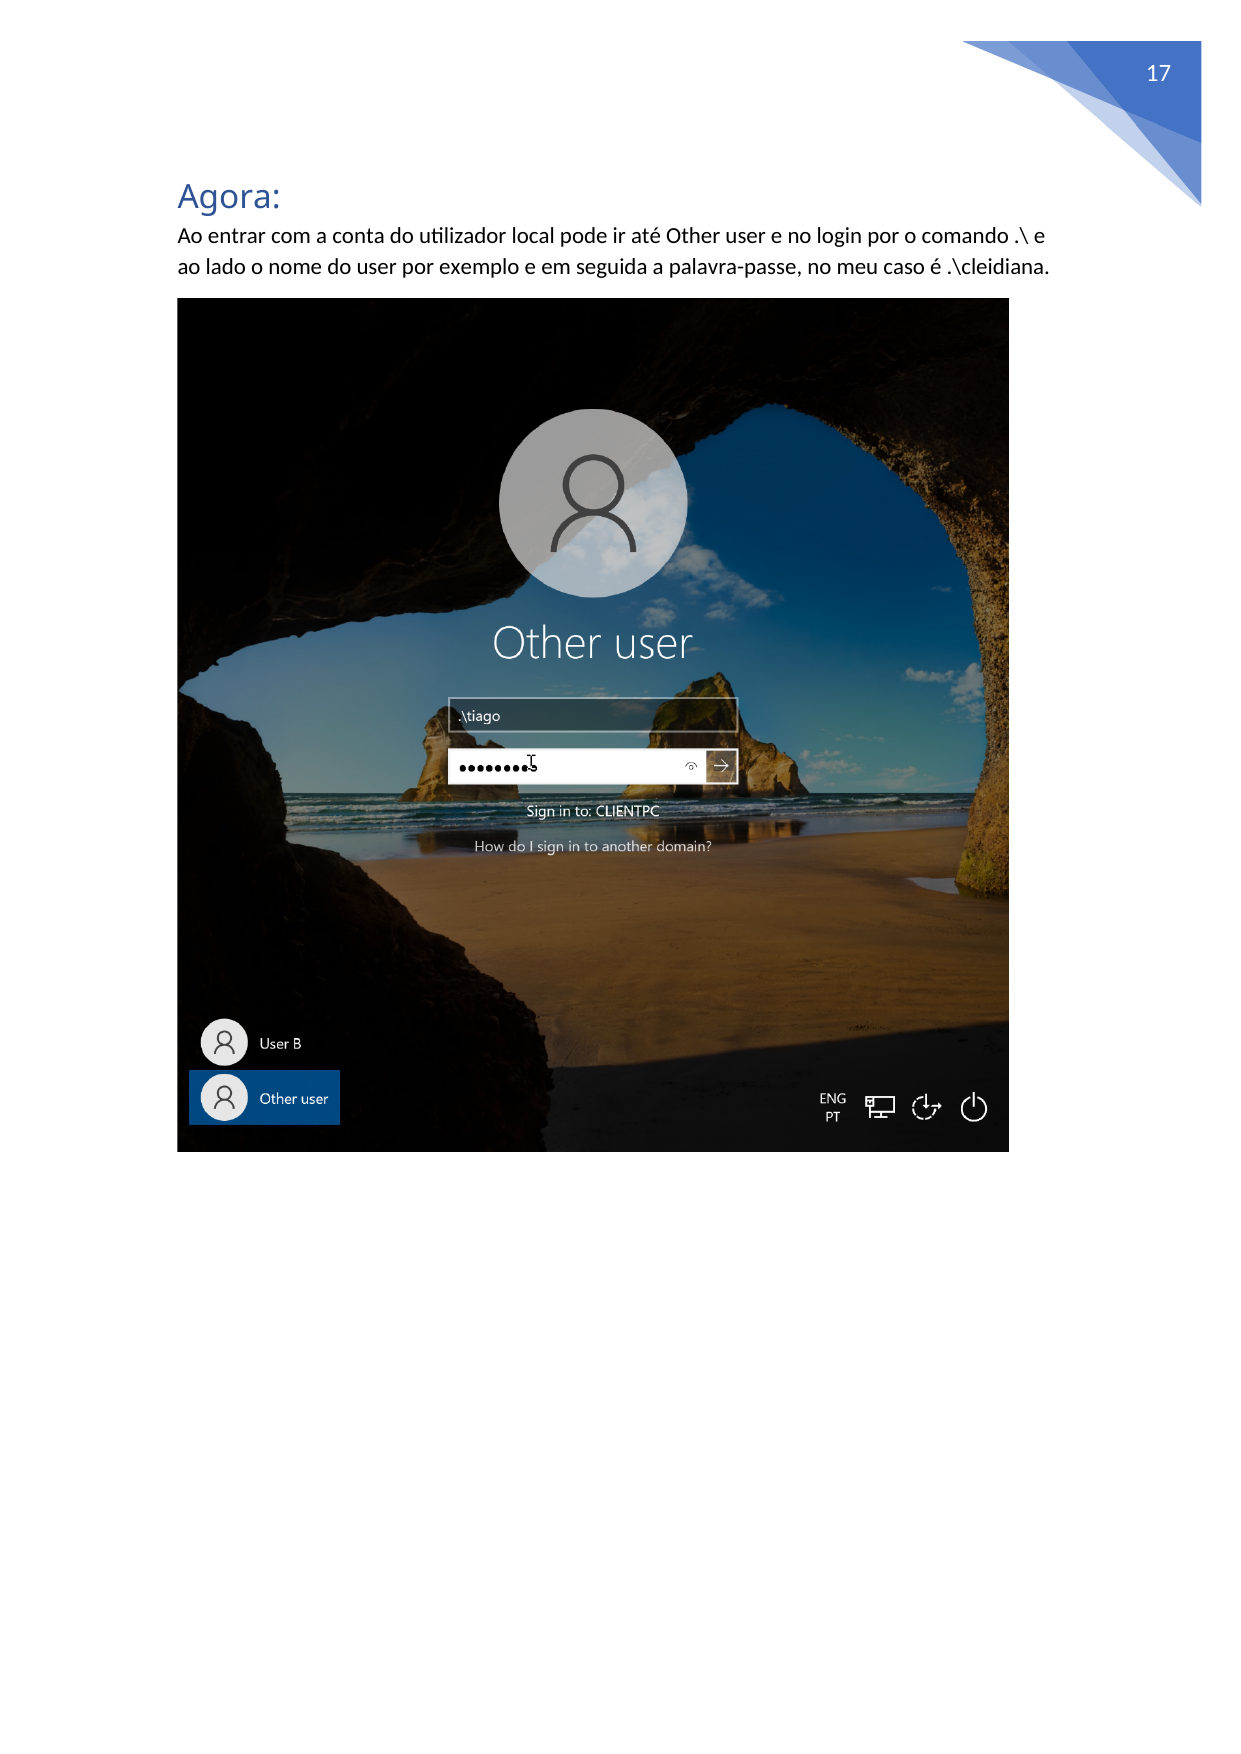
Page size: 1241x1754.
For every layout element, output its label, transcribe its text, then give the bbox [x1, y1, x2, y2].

subtitle Agora: [177, 173, 1063, 218]
picture [962, 41, 1202, 207]
picture [177, 298, 1009, 1152]
text Ao entrar com a conta do utilizador local pode ir até Other user e no login por o comando .\ e ao lado o nome do user por exemplo e em seguida a palavra-passe, no meu caso é .\cleidiana. [177, 222, 1063, 280]
